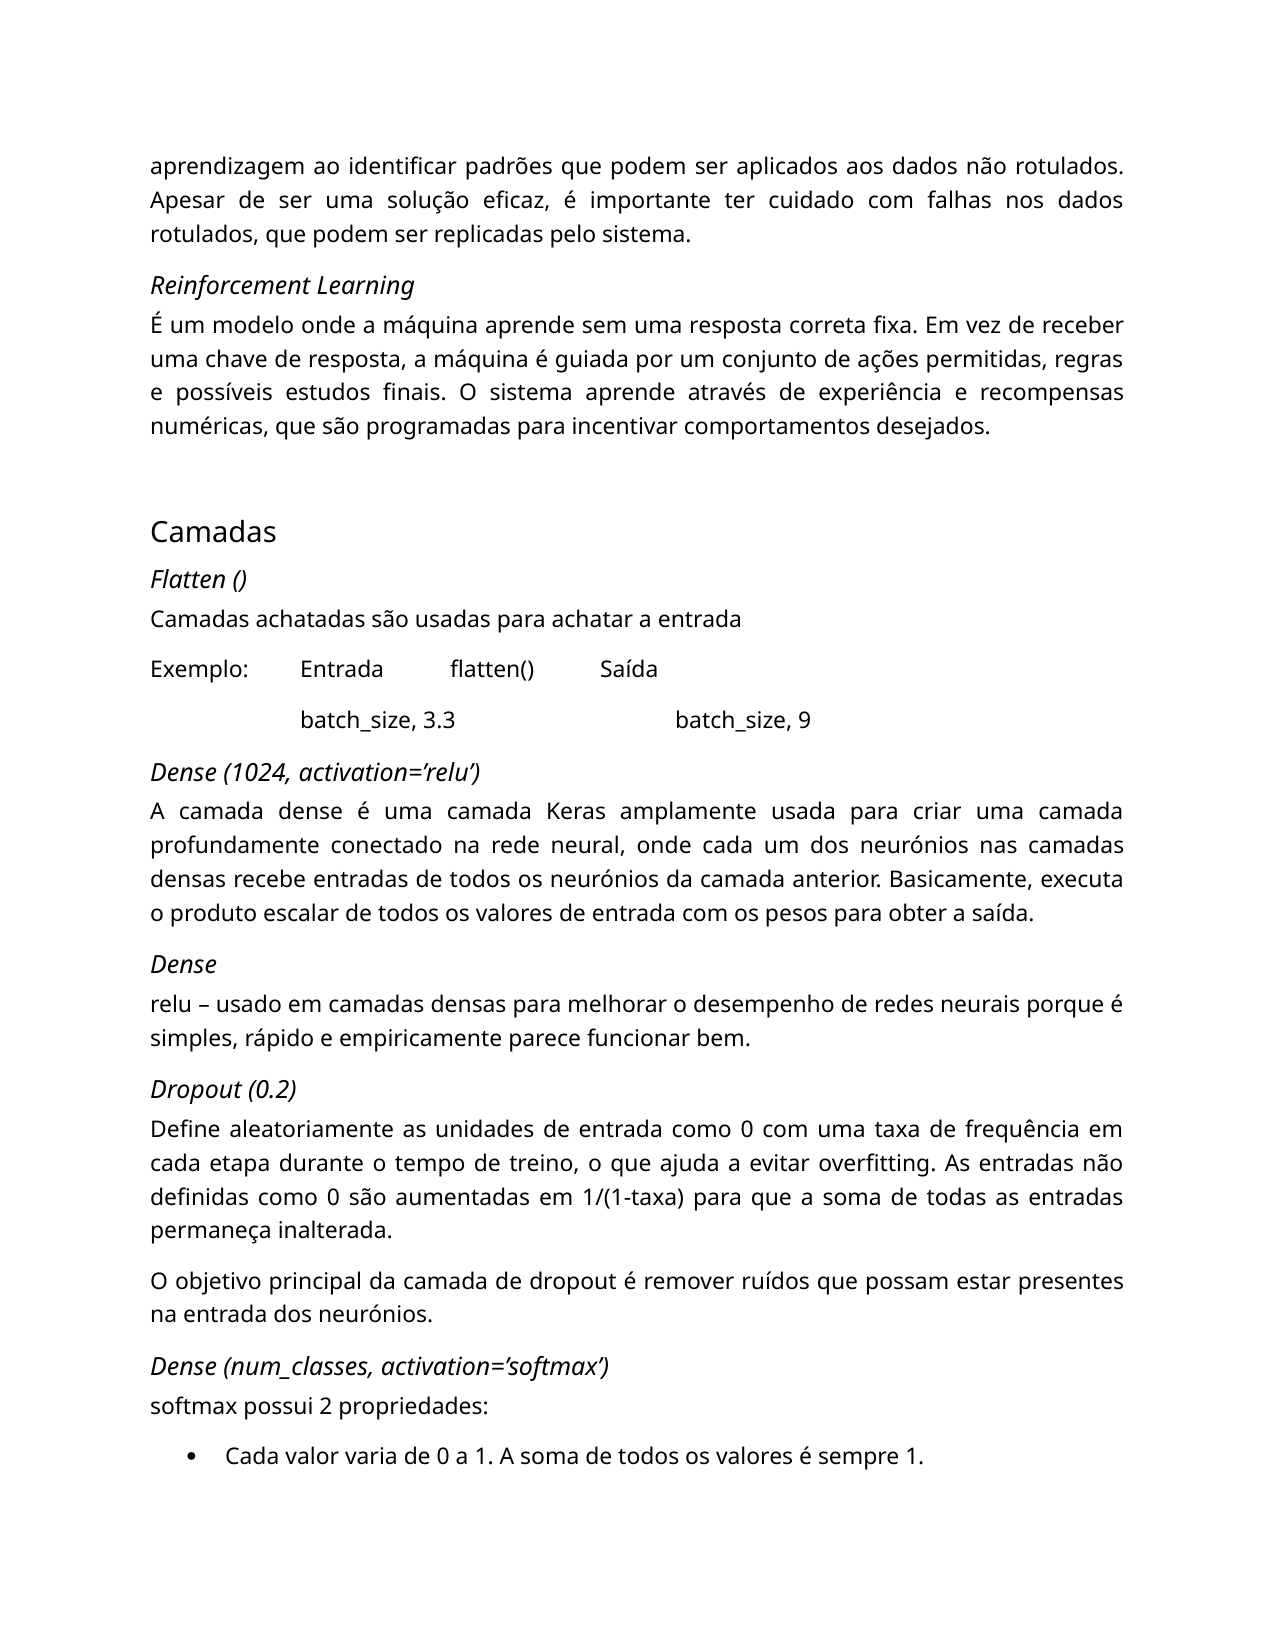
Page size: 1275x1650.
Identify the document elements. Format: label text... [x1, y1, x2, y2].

subtitle Dense (1024, activation=’relu’) [150, 754, 1125, 788]
text relu – usado em camadas densas para melhorar o desempenho de redes neurais porque é simples, rápido e empiricamente parece funcionar bem. [150, 988, 1125, 1053]
subtitle Camadas [150, 511, 1125, 551]
subtitle Dense (num_classes, activation=’softmax’) [150, 1349, 1125, 1383]
text É um modelo onde a máquina aprende sem uma resposta correta fixa. Em vez de receber uma chave de resposta, a máquina é guiada por um conjunto de ações permitidas, regras e possíveis estudos finais. O sistema aprende através de experiência e recompensas numéricas, que são programadas para incentivar comportamentos desejados. [150, 309, 1125, 441]
text Camadas achatadas são usadas para achatar a entrada [150, 603, 1125, 634]
text aprendizagem ao identificar padrões que podem ser aplicados aos dados não rotulados. Apesar de ser uma solução eficaz, é importante ter cuidado com falhas nos dados rotulados, que podem ser replicadas pelo sistema. [150, 150, 1125, 249]
text Define aleatoriamente as unidades de entrada como 0 com uma taxa de frequência em cada etapa durante o tempo de treino, o que ajuda a evitar overfitting. As entradas não definidas como 0 são aumentadas em 1/(1-taxa) para que a soma de todas as entradas permaneça inalterada. [150, 1113, 1125, 1245]
subtitle Dropout (0.2) [150, 1072, 1125, 1106]
text softmax possui 2 propriedades: [150, 1390, 1125, 1421]
text batch_size, 3.3 batch_size, 9 [150, 704, 1125, 735]
subtitle Reinforcement Learning [150, 268, 1125, 302]
list Cada valor varia de 0 a 1. A soma de todos os valores é sempre 1. [187, 1440, 1125, 1471]
subtitle Flatten () [150, 562, 1125, 596]
text O objetivo principal da camada de dropout é remover ruídos que possam estar presentes na entrada dos neurónios. [150, 1264, 1125, 1329]
subtitle Dense [150, 947, 1125, 981]
text Exemplo: Entrada flatten() Saída [150, 653, 1125, 685]
text A camada dense é uma camada Keras amplamente usada para criar uma camada profundamente conectado na rede neural, onde cada um dos neurónios nas camadas densas recebe entradas de todos os neurónios da camada anterior. Basicamente, executa o produto escalar de todos os valores de entrada com os pesos para obter a saída. [150, 795, 1125, 928]
